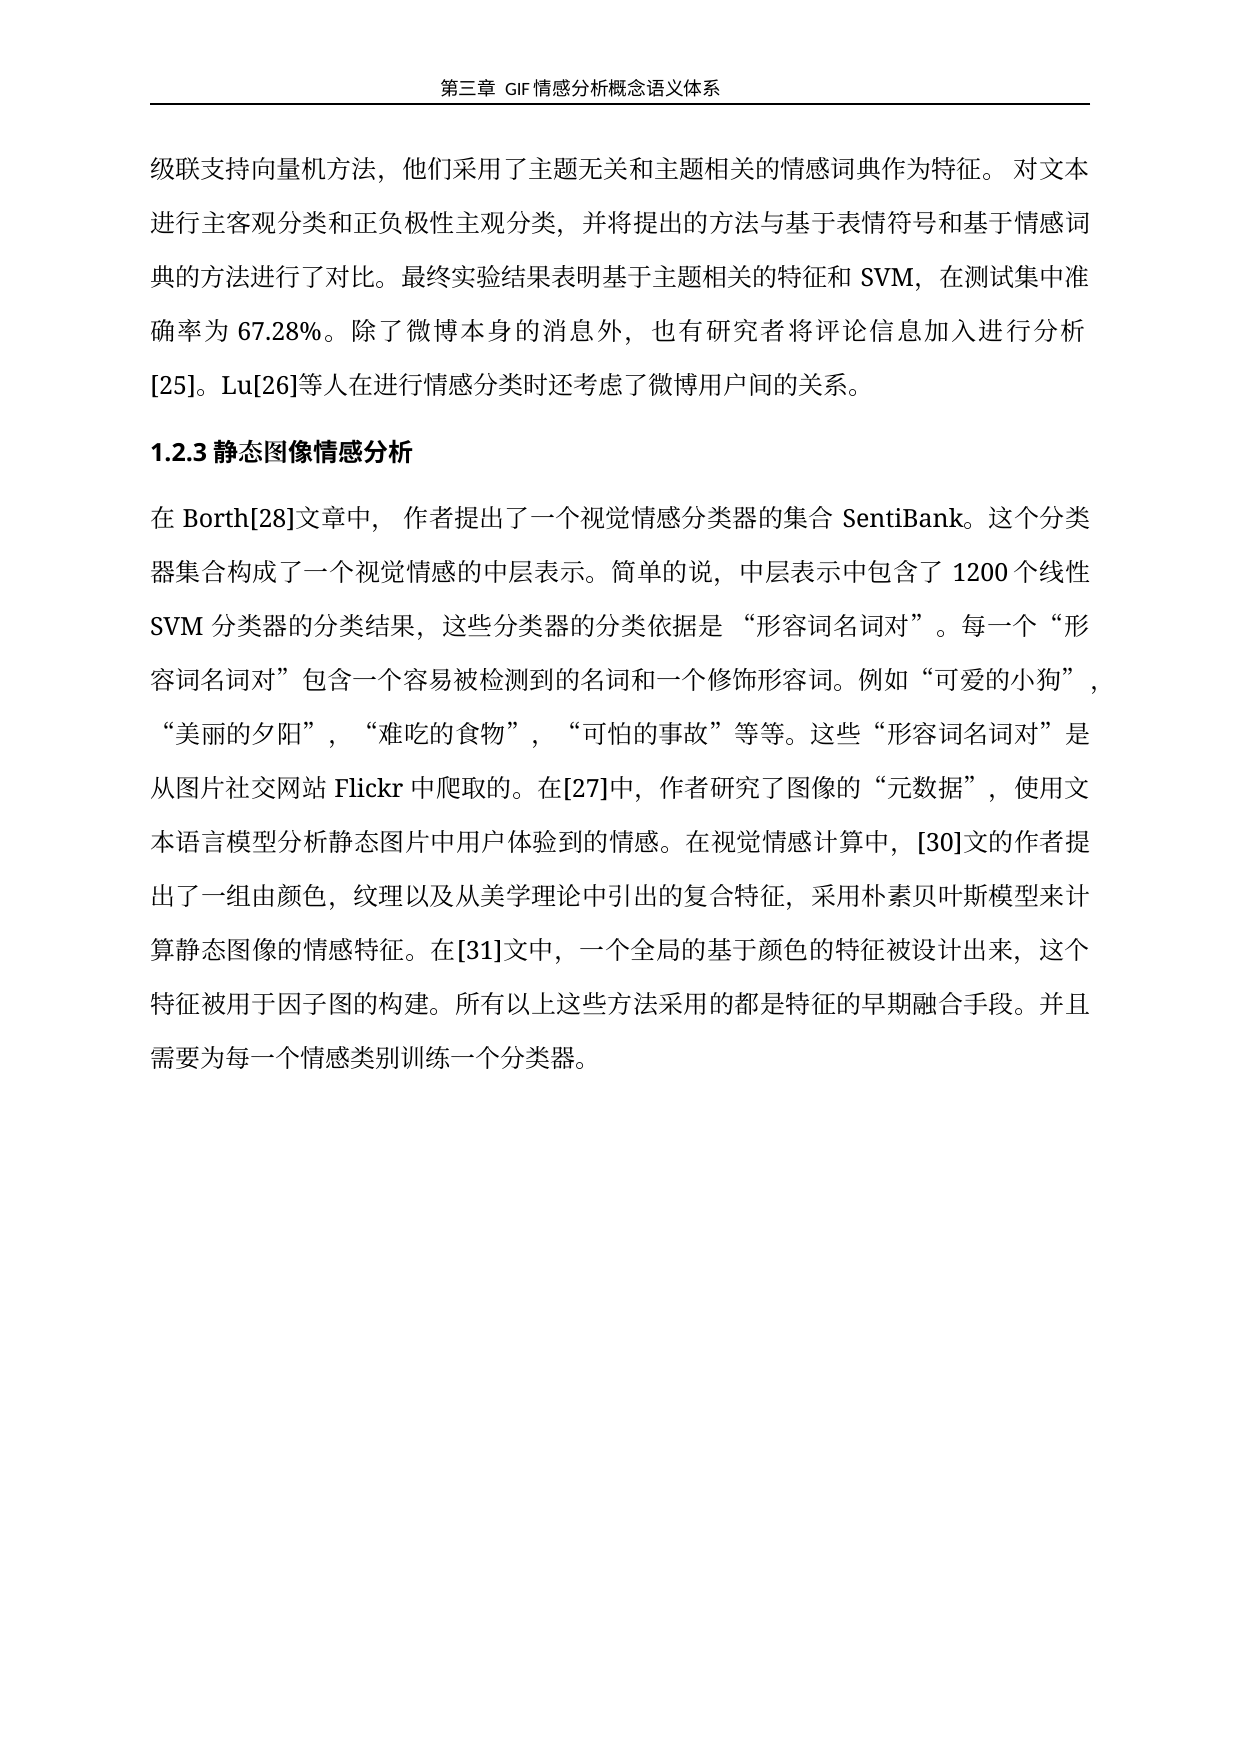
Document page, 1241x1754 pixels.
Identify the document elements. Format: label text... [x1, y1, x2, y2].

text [150, 150, 1090, 402]
text 1.2.3 静态图像情感分析 [150, 432, 1090, 468]
text 在 Borth[28]文章中， 作者提出了一个视觉情感分类器的集合 SentiBank。这个分类器集合构成了一个视觉情感的中层表示。简单的说，中层表示中包含了1200个线性 SVM 分类器的分类结果，这些分类器的分类依据是 “形容词名词对”。每一个“形容词名词对”包含一个容易被检测到的名词和一个修饰形容词。例如“可爱的小狗”，“美丽的夕阳”，“难吃的食物”，“可怕的事故”等等。这些“形容词名词对”是从图片社交网站 Flickr 中爬取的。在[27]中，作者研究了图像的“元数据”，使用文本语言模型分析静态图片中用户体验到的情感。在视觉情感计算中，[30]文的作者提出了一组由颜色，纹理以及从美学理论中引出的复合特征，采用朴素贝叶斯模型来计算静态图像的情感特征。在[31]文中，一个全局的基于颜色的特征被设计出来，这个特征被用于因子图的构建。所有以上这些方法采用的都是特征的早期融合手段。并且需要为每一个情感类别训练一个分类器。 [150, 499, 1090, 1074]
